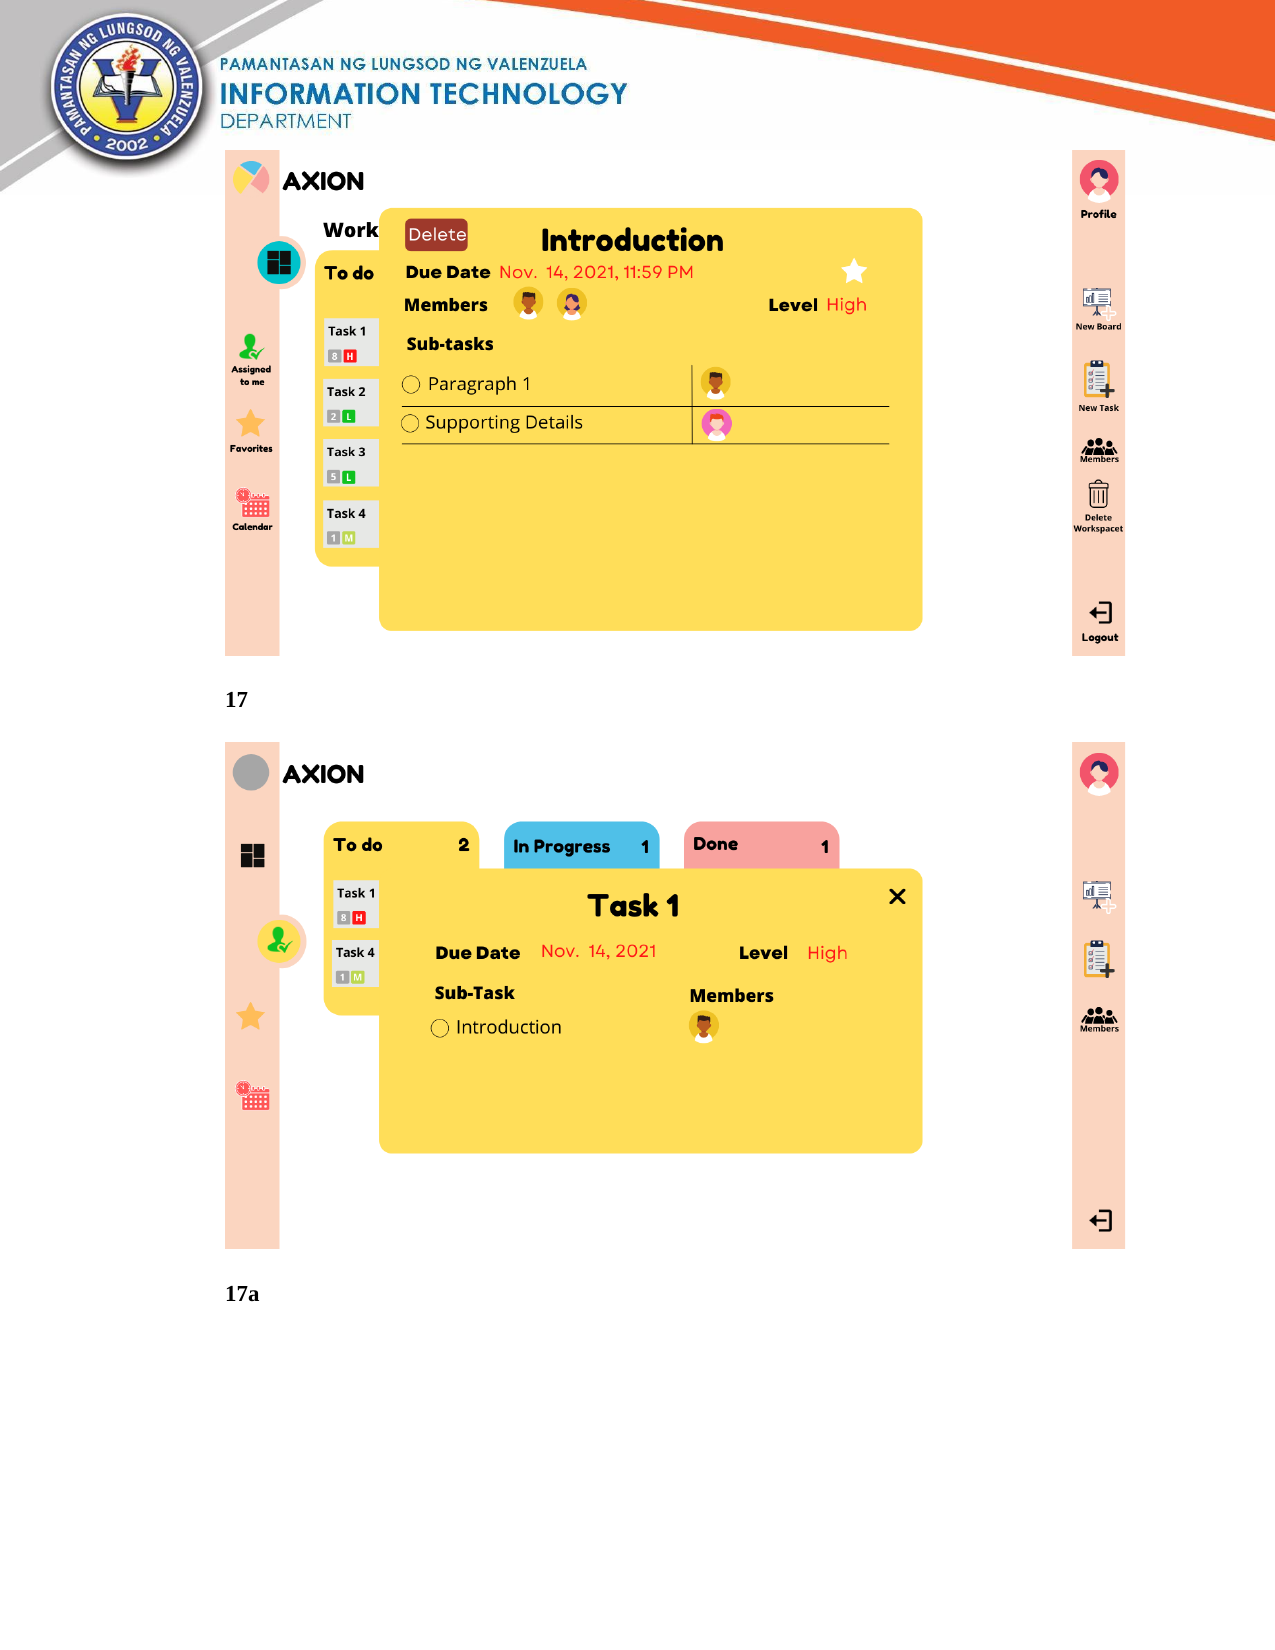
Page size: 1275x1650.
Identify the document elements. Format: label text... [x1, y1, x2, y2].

picture [0, 0, 1275, 656]
picture [225, 742, 1125, 1249]
text 17 [225, 687, 1125, 713]
text 17a [225, 1279, 1125, 1306]
